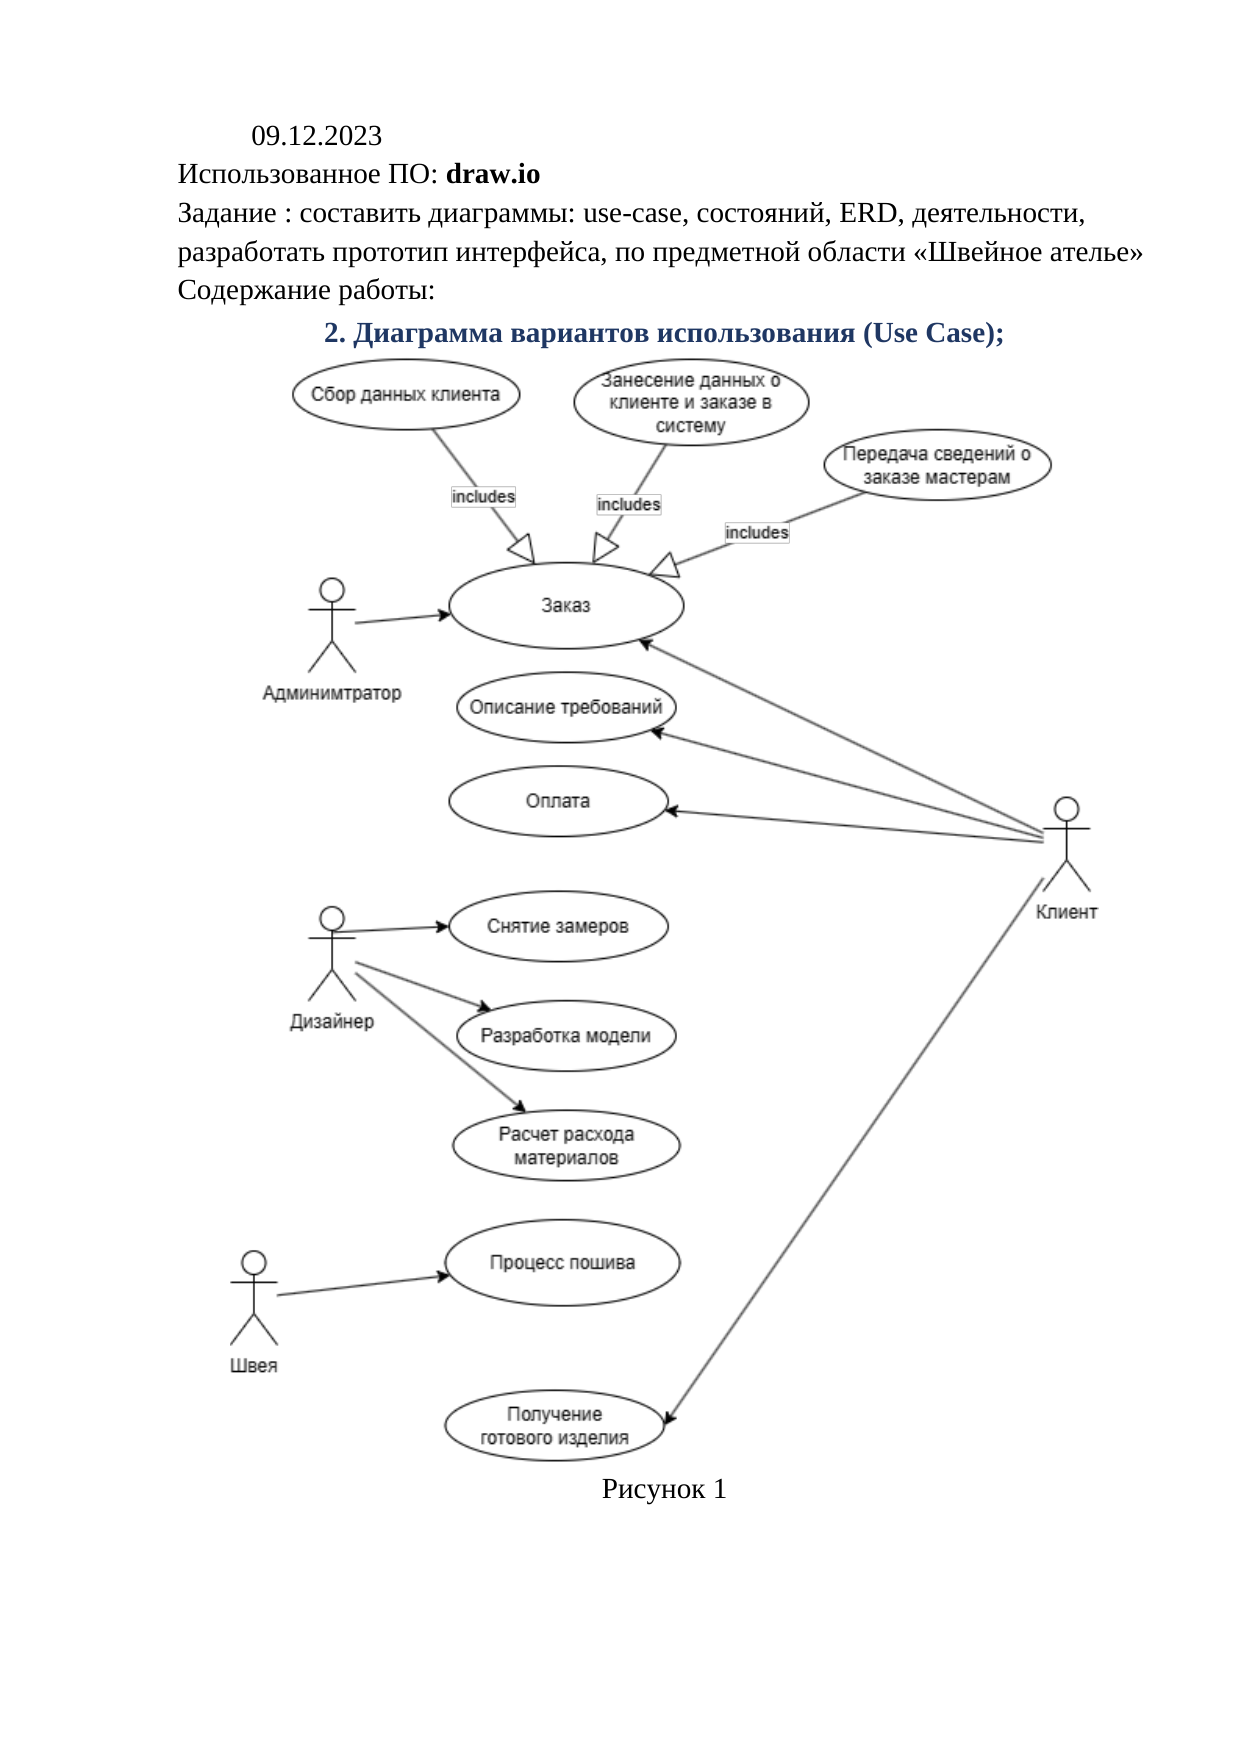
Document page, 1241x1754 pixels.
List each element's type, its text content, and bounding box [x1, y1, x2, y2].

picture [230, 351, 1099, 1468]
text Задание : составить диаграммы: use-case, состояний, ERD, деятельности, разработать прототип интерфейса, по предметной области «Швейное ателье» [177, 195, 1152, 267]
text Использованное ПО: draw.io [177, 157, 1152, 190]
subtitle 2. Диаграмма вариантов использования (Use Case); [177, 315, 1152, 348]
text Рисунок 1 [177, 1472, 1152, 1505]
text 09.12.2023 [177, 118, 1152, 152]
text Содержание работы: [177, 272, 1152, 306]
